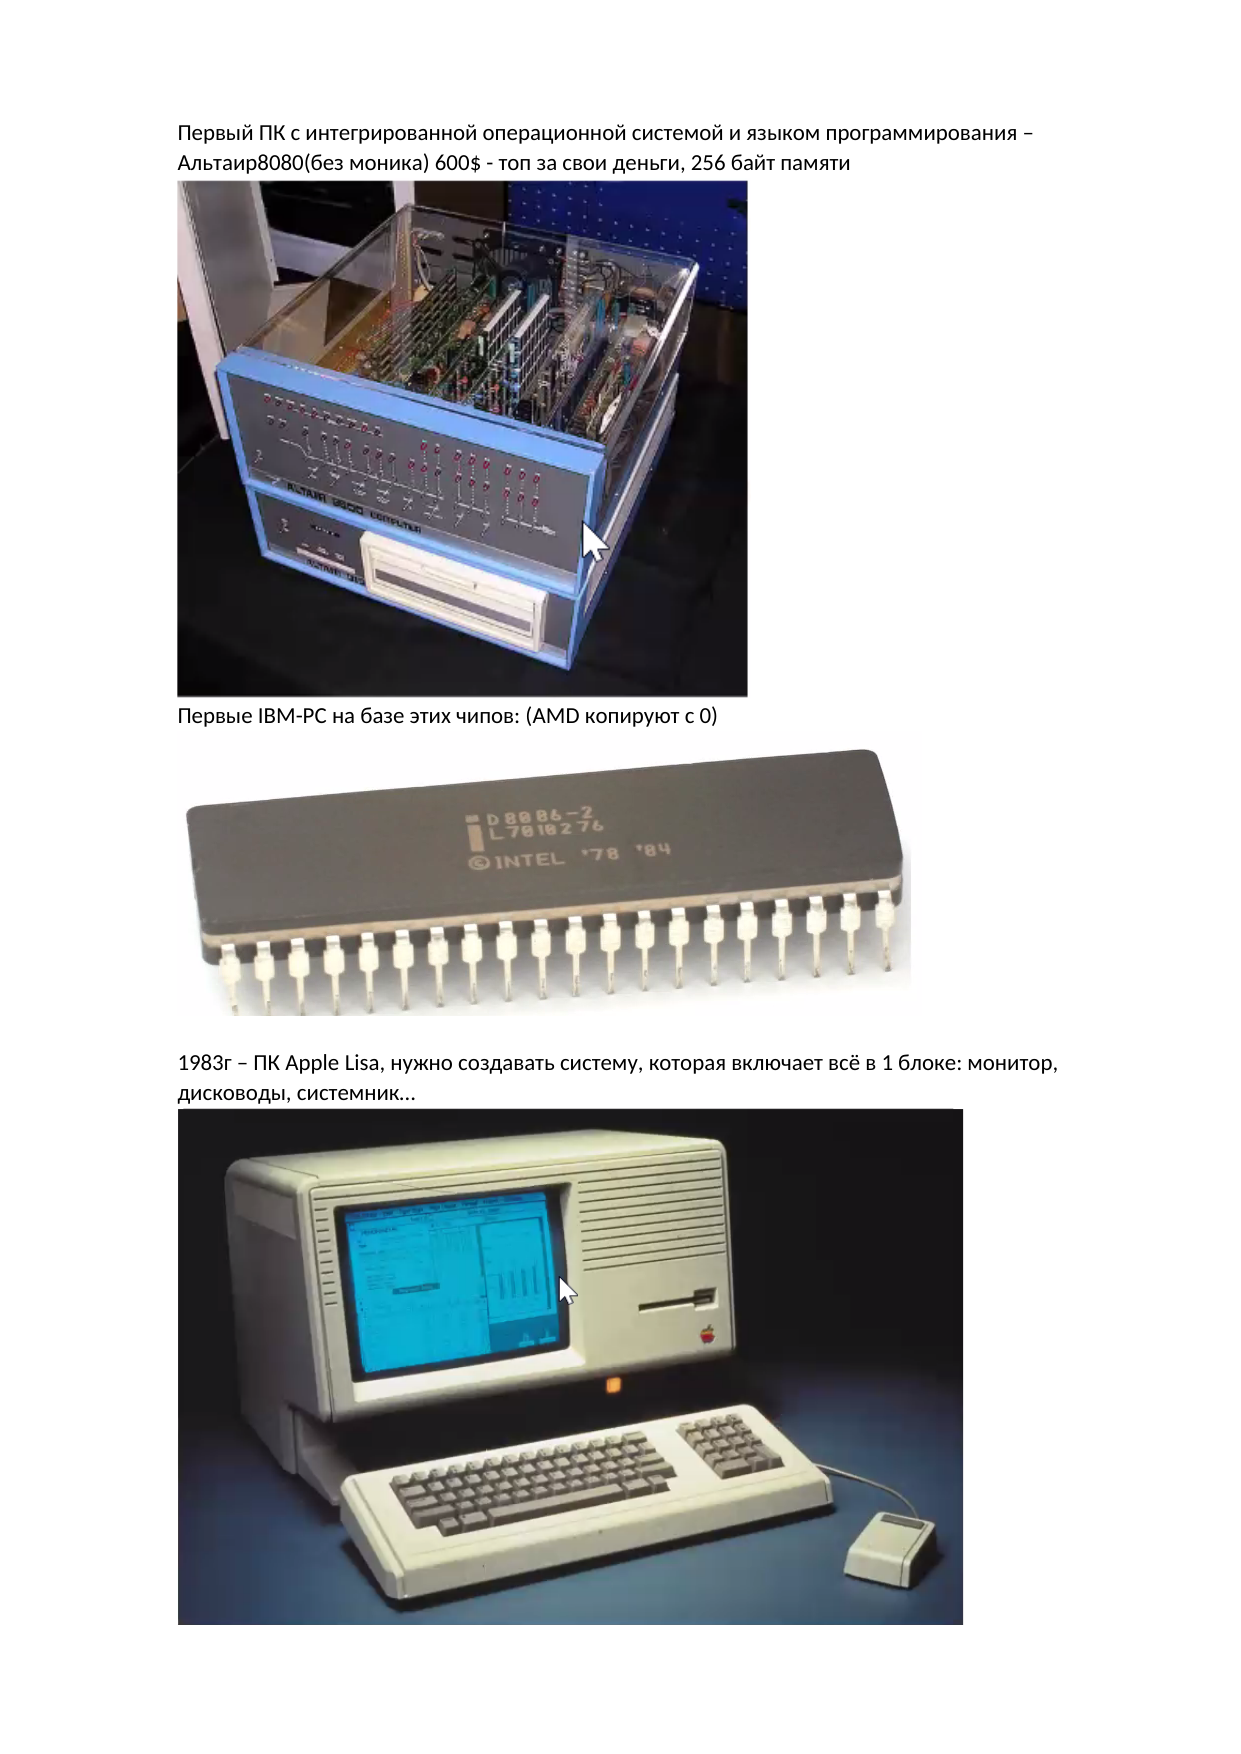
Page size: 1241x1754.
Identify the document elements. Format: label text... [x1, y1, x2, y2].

picture [177, 178, 751, 699]
picture [177, 1108, 964, 1625]
picture [177, 731, 923, 1016]
